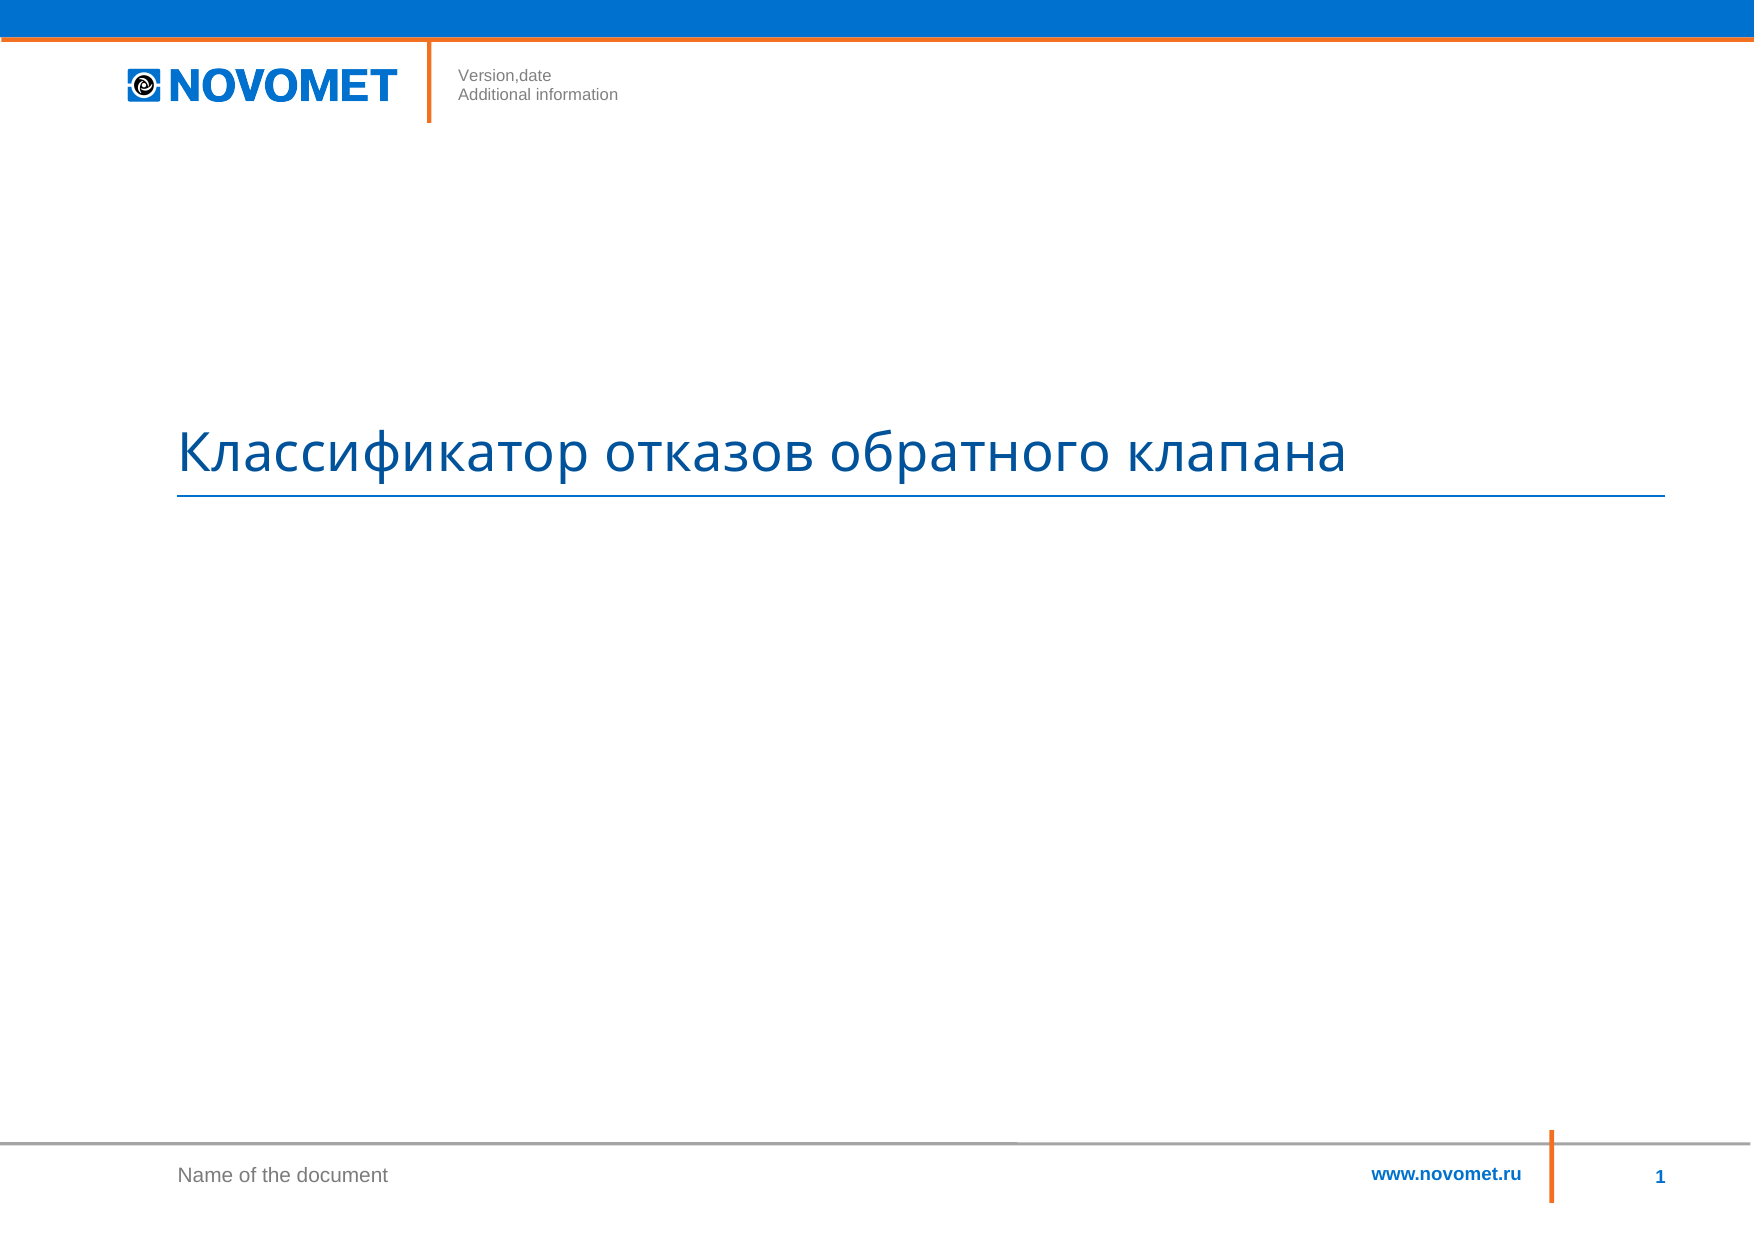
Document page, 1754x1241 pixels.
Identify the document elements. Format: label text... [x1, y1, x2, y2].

picture [97, 40, 431, 133]
title Классификатор отказов обратного клапана [177, 413, 1665, 495]
